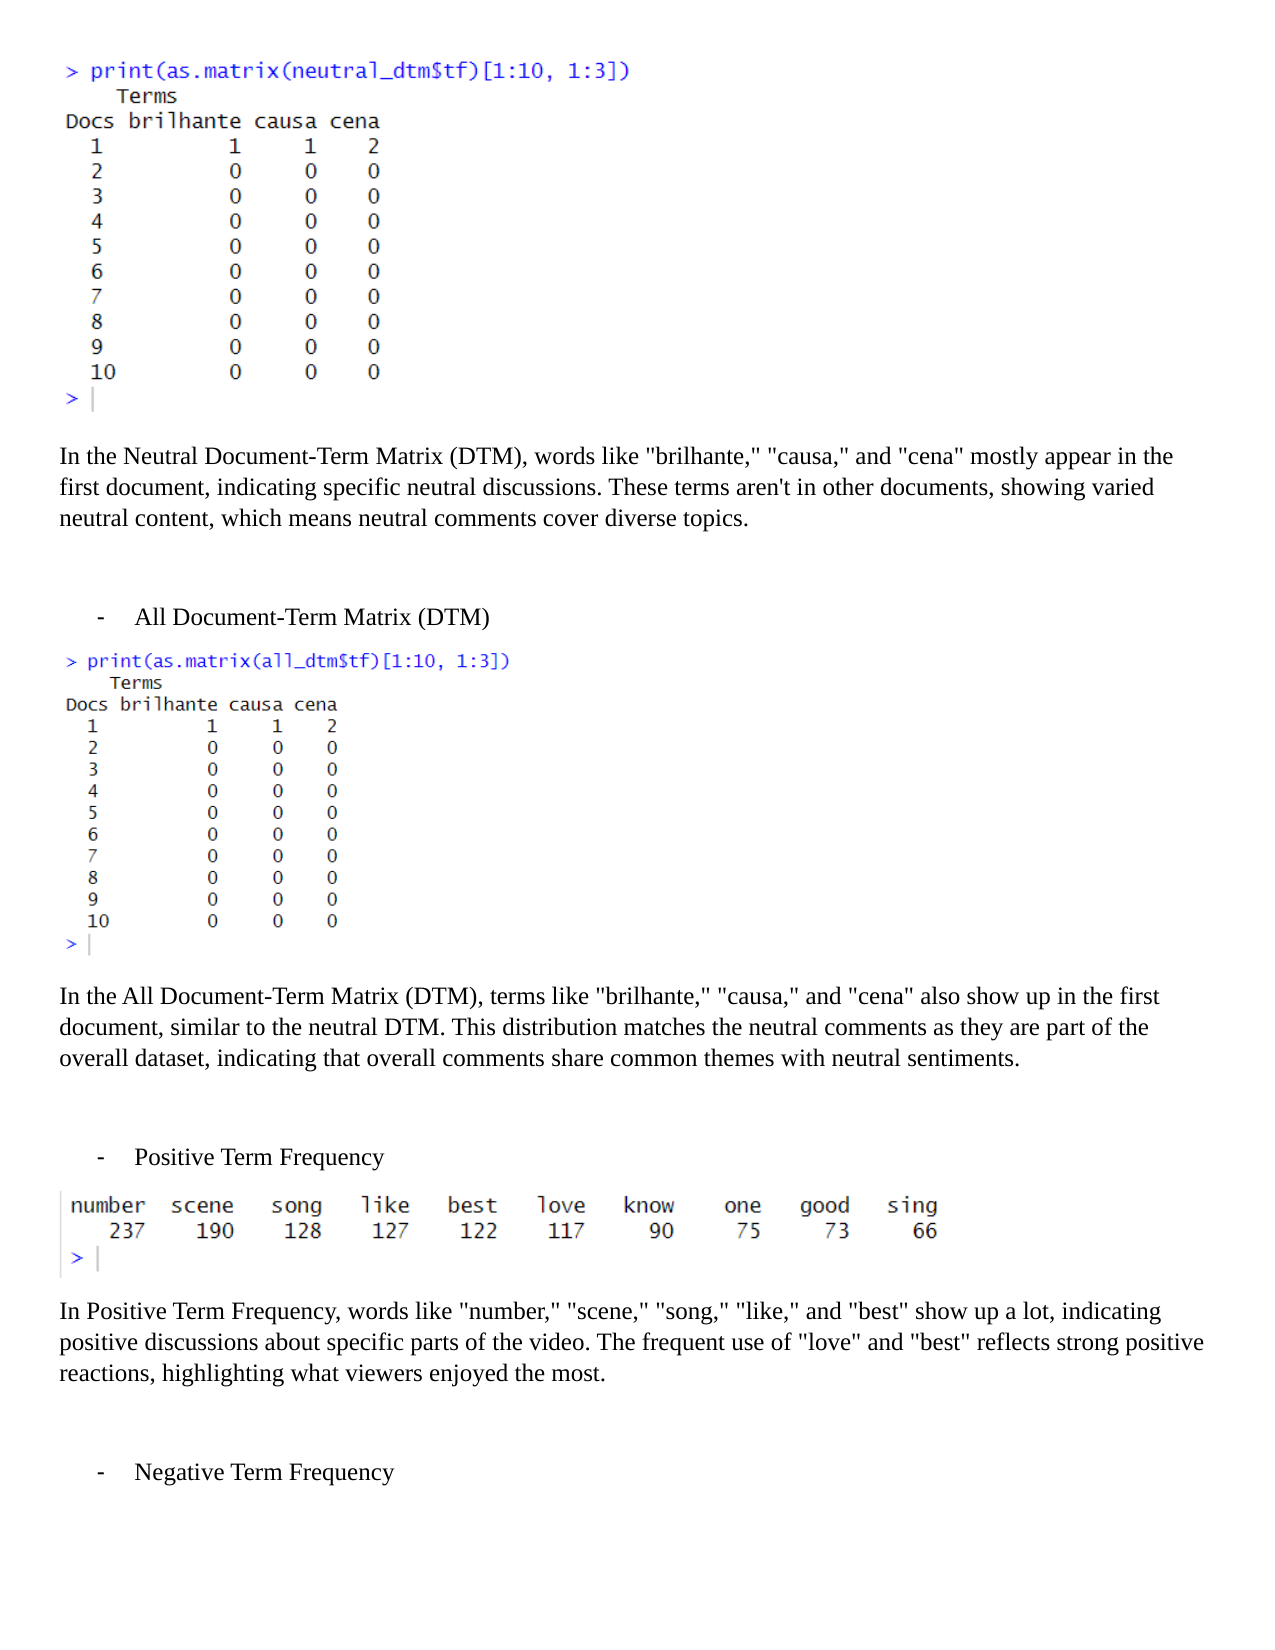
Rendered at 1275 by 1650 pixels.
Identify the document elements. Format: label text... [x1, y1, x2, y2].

picture [59, 651, 510, 962]
text In Positive Term Frequency, words like "number," "scene," "song," "like," and "best" show up a lot, indicating positive discussions about specific parts of the video. The frequent use of "love" and "best" reflects strong positive reactions, highlighting what viewers enjoyed the most. [59, 1296, 1216, 1387]
picture [59, 59, 641, 422]
picture [59, 1191, 969, 1278]
list Positive Term Frequency [97, 1138, 1216, 1172]
list All Document-Term Matrix (DTM) [97, 598, 1216, 632]
text In the Neutral Document-Term Matrix (DTM), words like "brilhante," "causa," and "cena" mostly appear in the first document, indicating specific neutral discussions. These terms aren't in other documents, showing varied neutral content, which means neutral comments cover diverse topics. [59, 441, 1216, 532]
list Negative Term Frequency [97, 1454, 1216, 1488]
text In the All Document-Term Matrix (DTM), terms like "brilhante," "causa," and "cena" also show up in the first document, similar to the neutral DTM. This distribution matches the neutral comments as they are part of the overall dataset, indicating that overall comments share common themes with neutral sentiments. [59, 981, 1216, 1072]
